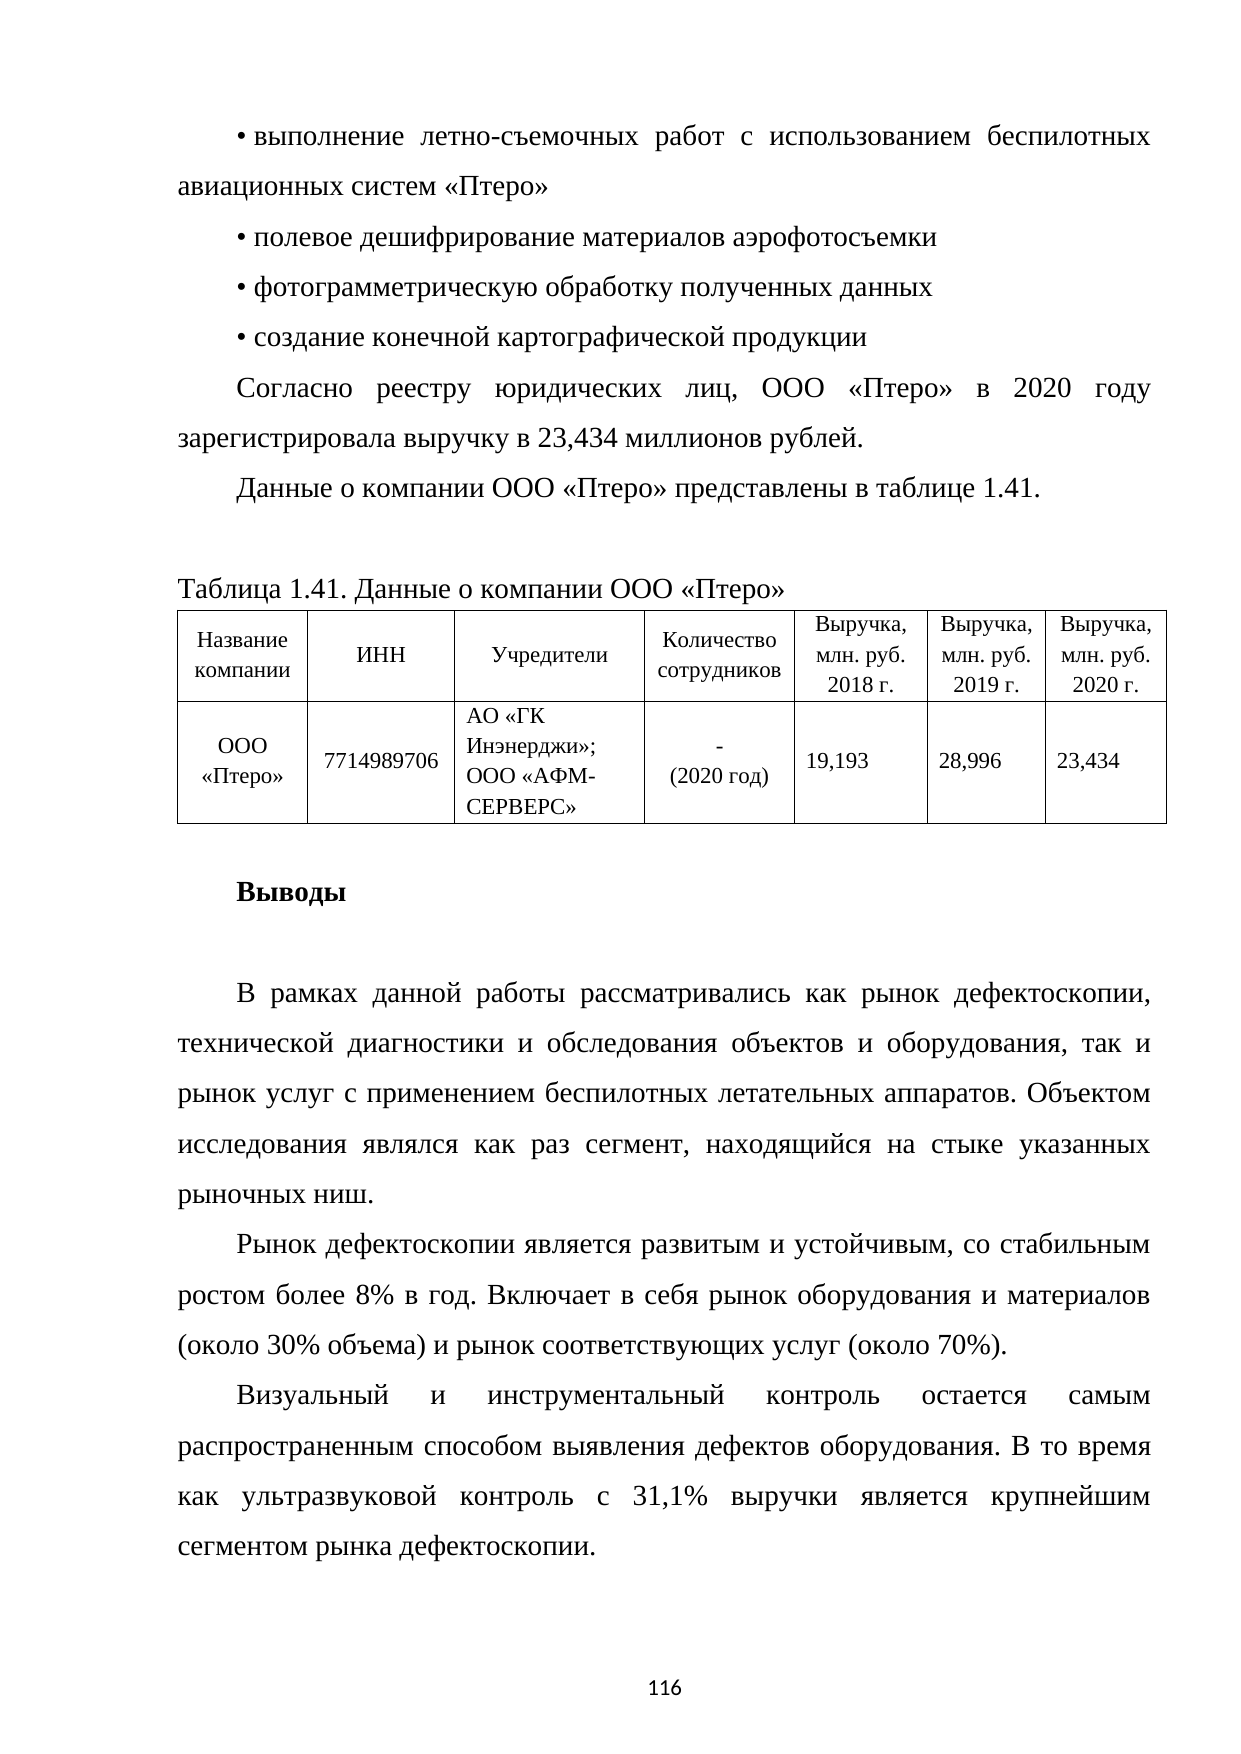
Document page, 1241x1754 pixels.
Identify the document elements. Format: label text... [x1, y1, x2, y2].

text В рамках данной работы рассматривались как рынок дефектоскопии, технической диагностики и обследования объектов и оборудования, так и рынок услуг с применением беспилотных летательных аппаратов. Объектом исследования являлся как раз сегмент, находящийся на стыке указанных рыночных ниш. [177, 975, 1152, 1210]
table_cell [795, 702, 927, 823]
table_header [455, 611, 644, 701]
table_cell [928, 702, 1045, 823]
text Данные о компании ООО «Птеро» представлены в таблице 1.41. [177, 470, 1152, 504]
text Визуальный и инструментальный контроль остается самым распространенным способом выявления дефектов оборудования. В то время как ультразвуковой контроль с 31,1% выручки является крупнейшим сегментом рынка дефектоскопии. [177, 1377, 1152, 1562]
text • создание конечной картографической продукции [177, 319, 1152, 353]
text • фотограмметрическую обработку полученных данных [177, 269, 1152, 303]
text • выполнение летно-съемочных работ с использованием беспилотных авиационных систем «Птеро» [177, 118, 1152, 202]
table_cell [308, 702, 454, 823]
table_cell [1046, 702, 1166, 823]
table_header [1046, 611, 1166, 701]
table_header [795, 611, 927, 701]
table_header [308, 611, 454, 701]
subtitle Выводы [177, 874, 1152, 908]
text Согласно реестру юридических лиц, ООО «Птеро» в 2020 году зарегистрировала выручку в 23,434 миллионов рублей. [177, 370, 1152, 453]
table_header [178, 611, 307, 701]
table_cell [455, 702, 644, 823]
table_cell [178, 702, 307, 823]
text Рынок дефектоскопии является развитым и устойчивым, со стабильным ростом более 8% в год. Включает в себя рынок оборудования и материалов (около 30% объема) и рынок соответствующих услуг (около 70%). [177, 1227, 1152, 1361]
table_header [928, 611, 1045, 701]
text Таблица 1.41. Данные о компании ООО «Птеро» [177, 571, 1152, 604]
text • полевое дешифрирование материалов аэрофотосъемки [177, 219, 1152, 252]
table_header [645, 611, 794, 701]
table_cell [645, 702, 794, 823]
